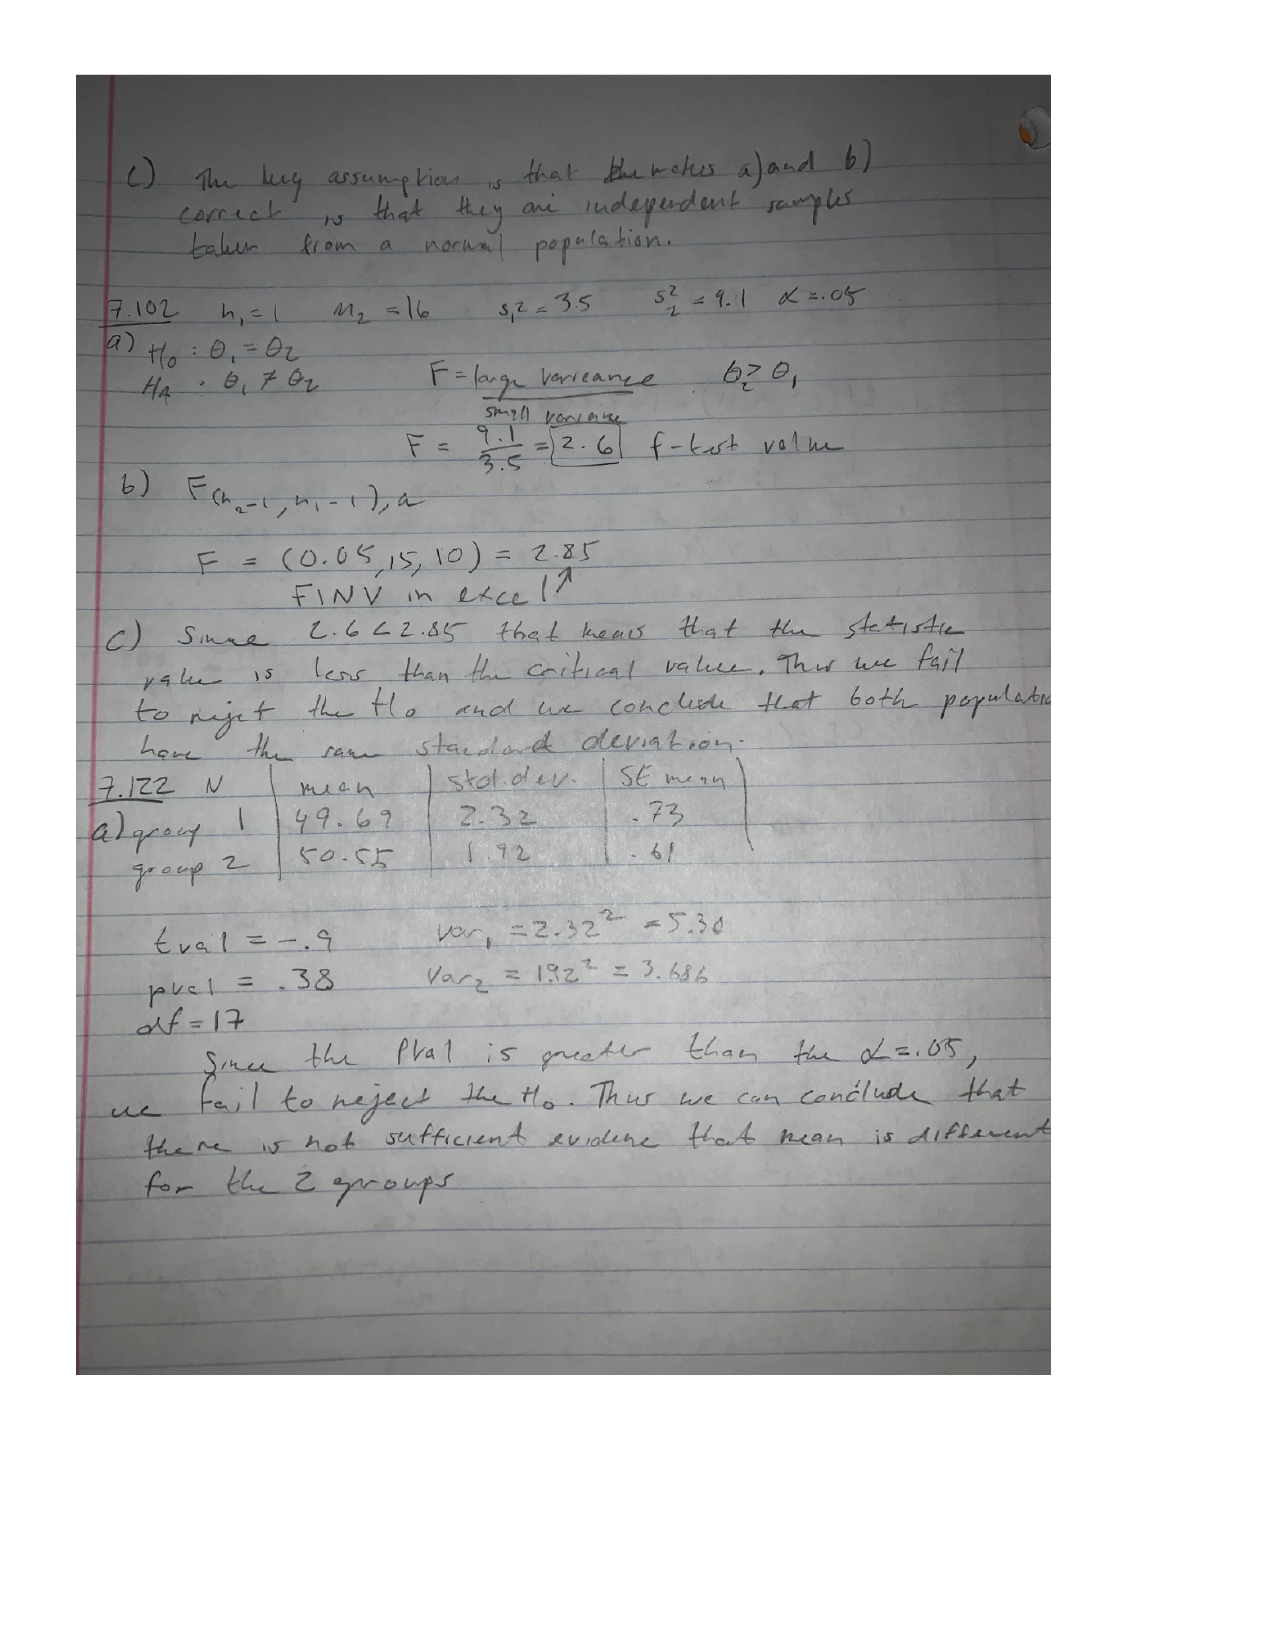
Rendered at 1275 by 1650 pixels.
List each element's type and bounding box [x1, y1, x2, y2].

picture [77, 76, 1051, 1373]
